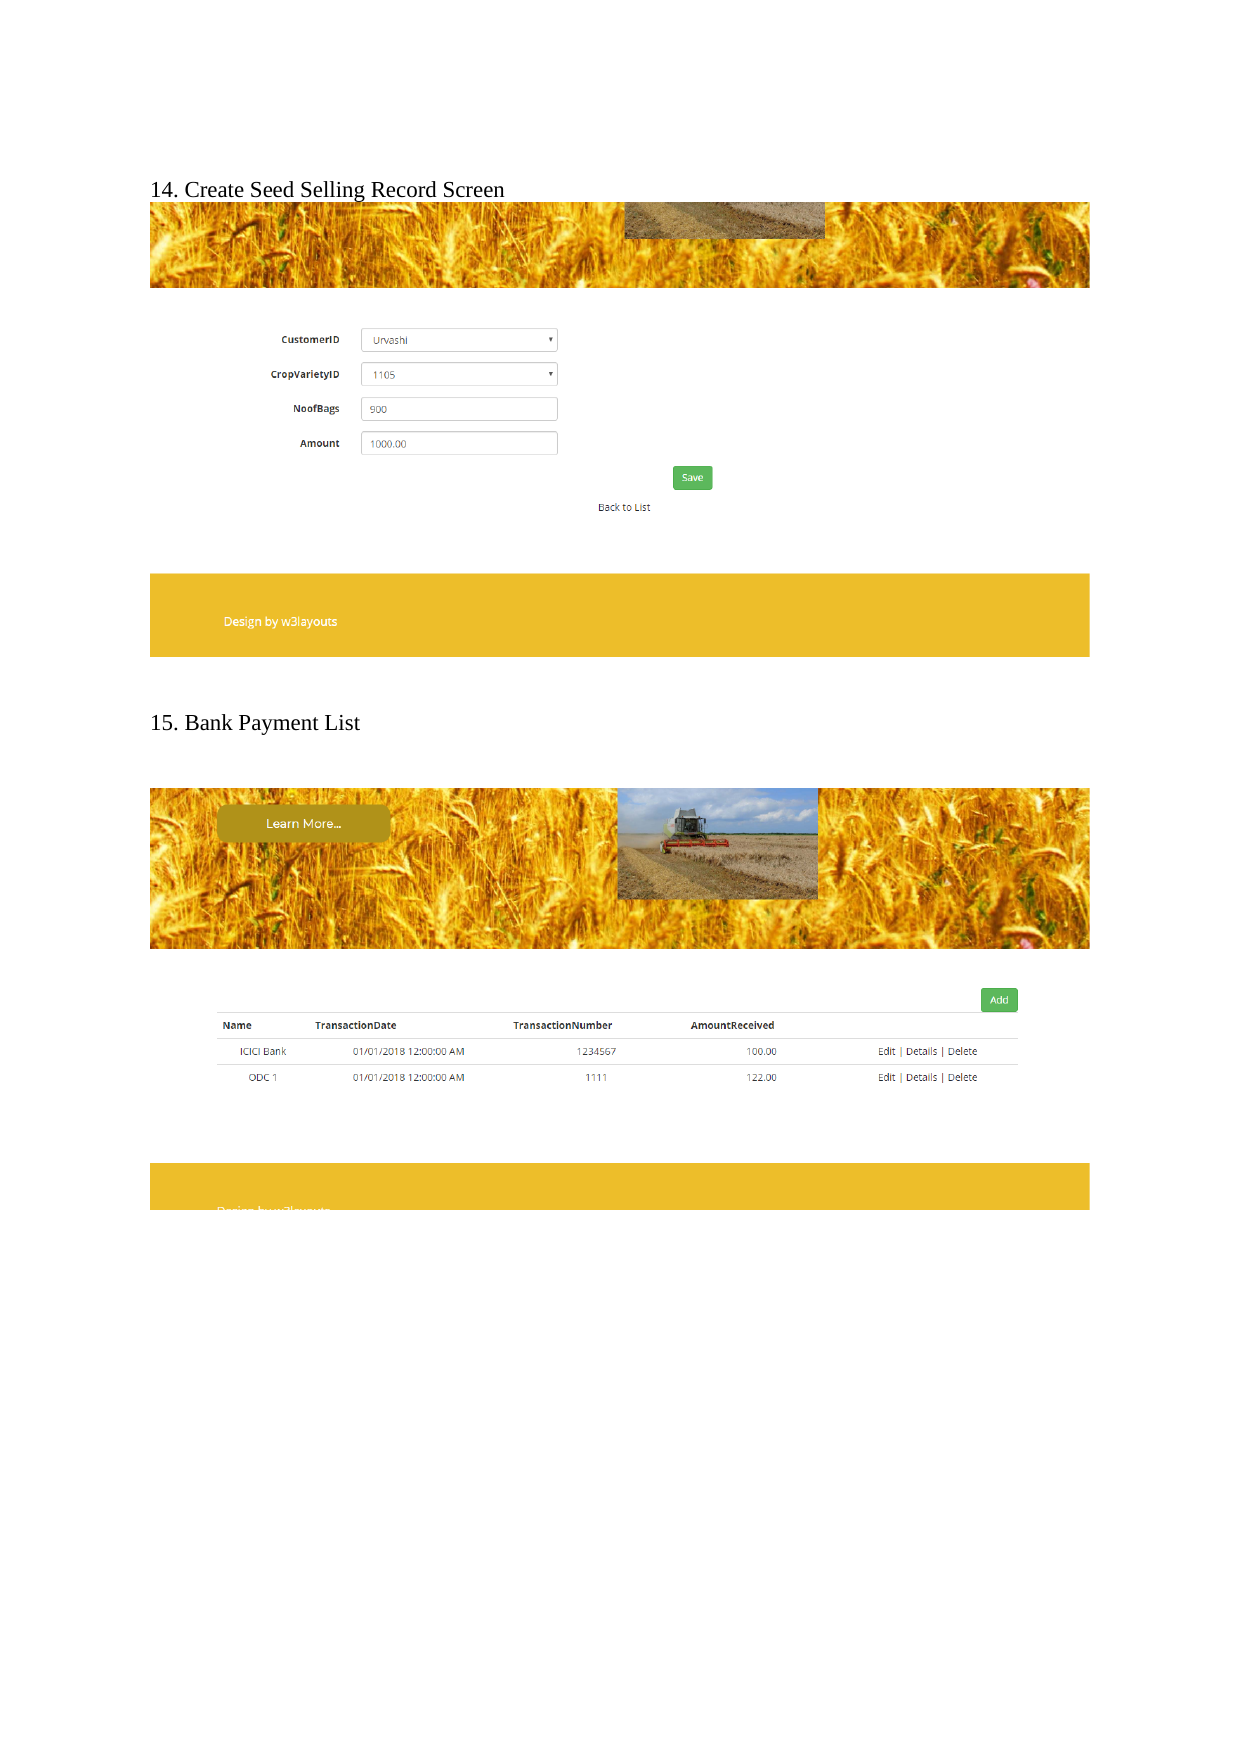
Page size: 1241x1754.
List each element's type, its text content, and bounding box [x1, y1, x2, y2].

text 14. Create Seed Selling Record Screen [150, 176, 1090, 202]
picture [150, 202, 1090, 657]
text 15. Bank Payment List [150, 709, 1090, 735]
picture [150, 788, 1090, 1210]
